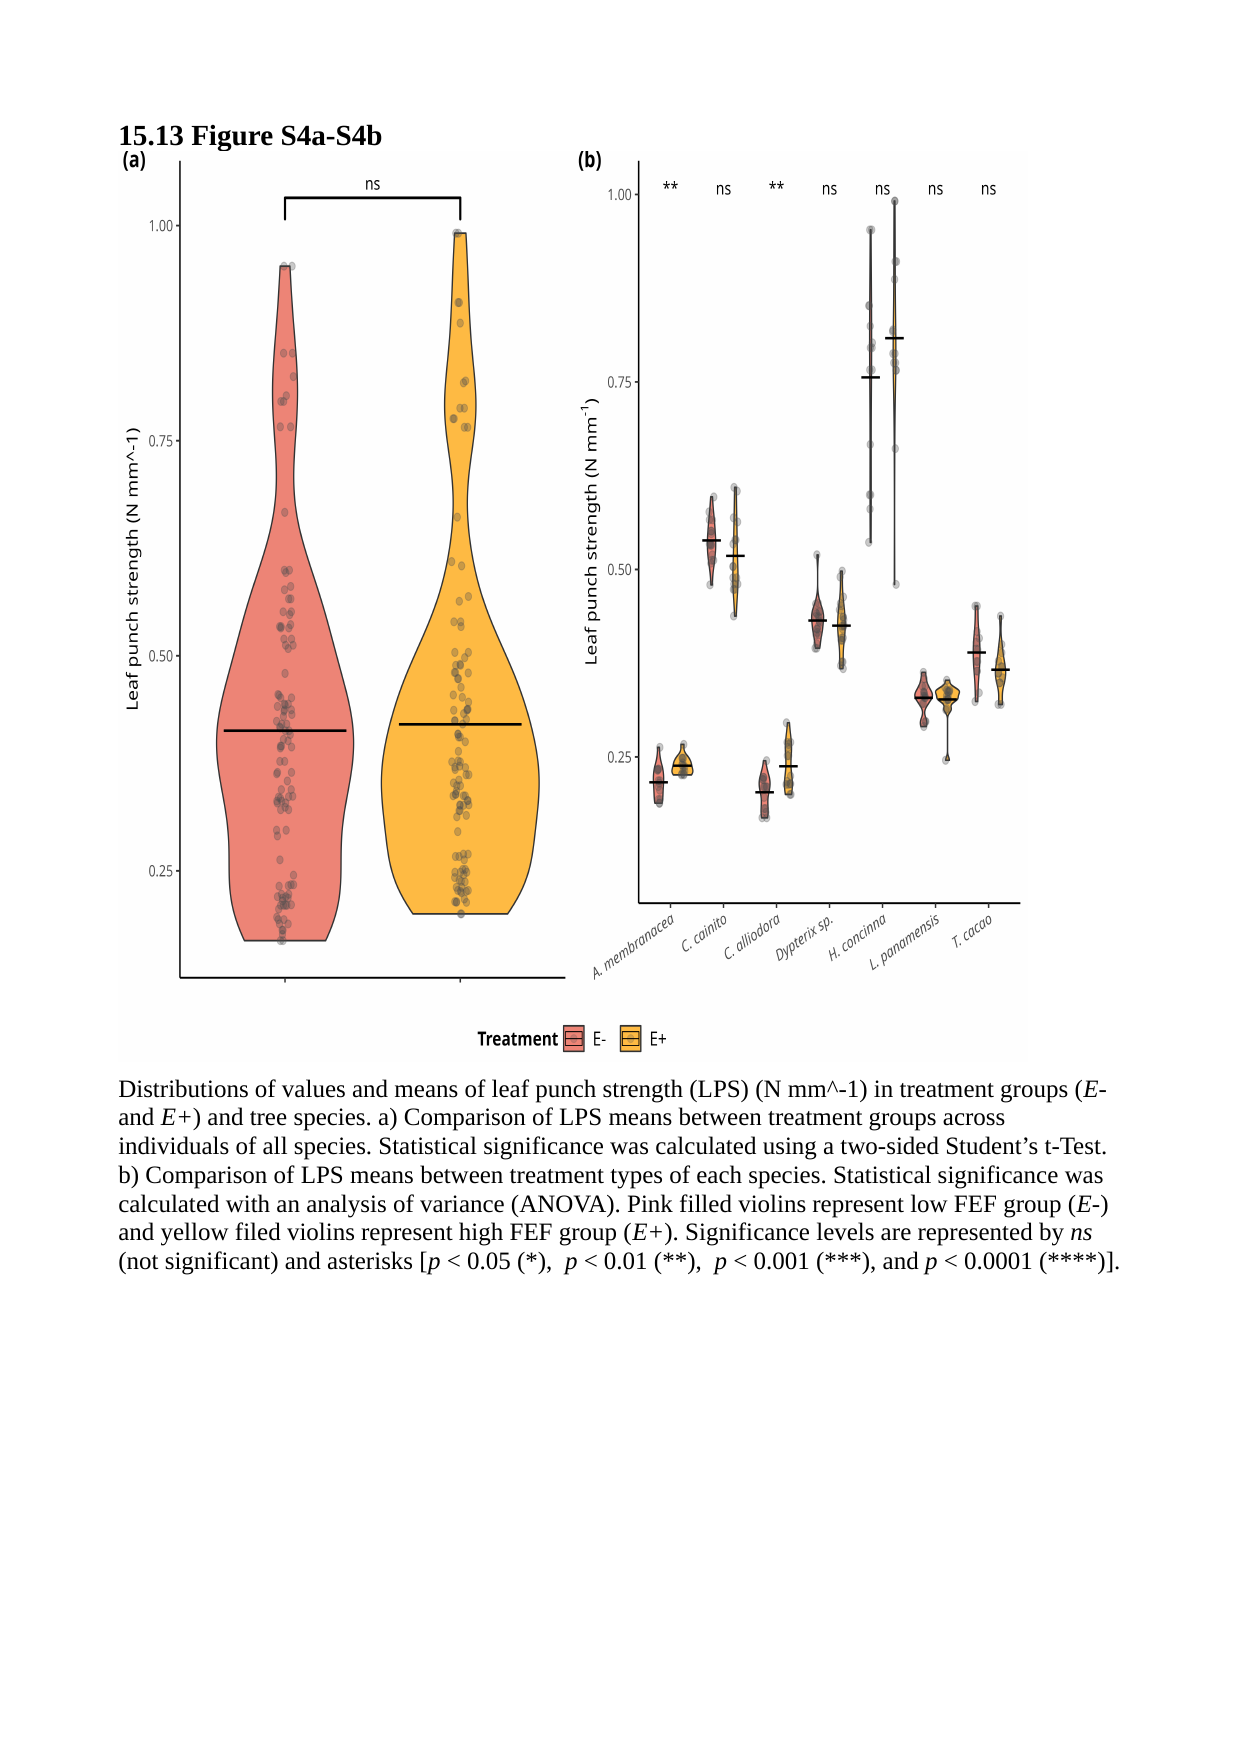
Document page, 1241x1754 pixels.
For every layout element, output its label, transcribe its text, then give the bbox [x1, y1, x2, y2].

subtitle 15.13 Figure S4a-S4b [118, 118, 1122, 152]
text Distributions of values and means of leaf punch strength (LPS) (N mm^-1) in treatment groups (E- and E+) and tree species. a) Comparison of LPS means between treatment groups across individuals of all species. Statistical significance was calculated using a two-sided Student’s t-Test. b) Comparison of LPS means between treatment types of each species. Statistical significance was calculated with an analysis of variance (ANOVA). Pink filled violins represent low FEF group (E-) and yellow filed violins represent high FEF group (E+). Significance levels are represented by ns (not significant) and asterisks [p < 0.05 (*), p < 0.01 (**), p < 0.001 (***), and p < 0.0001 (****)]. [118, 1074, 1122, 1275]
picture [118, 151, 1028, 1062]
